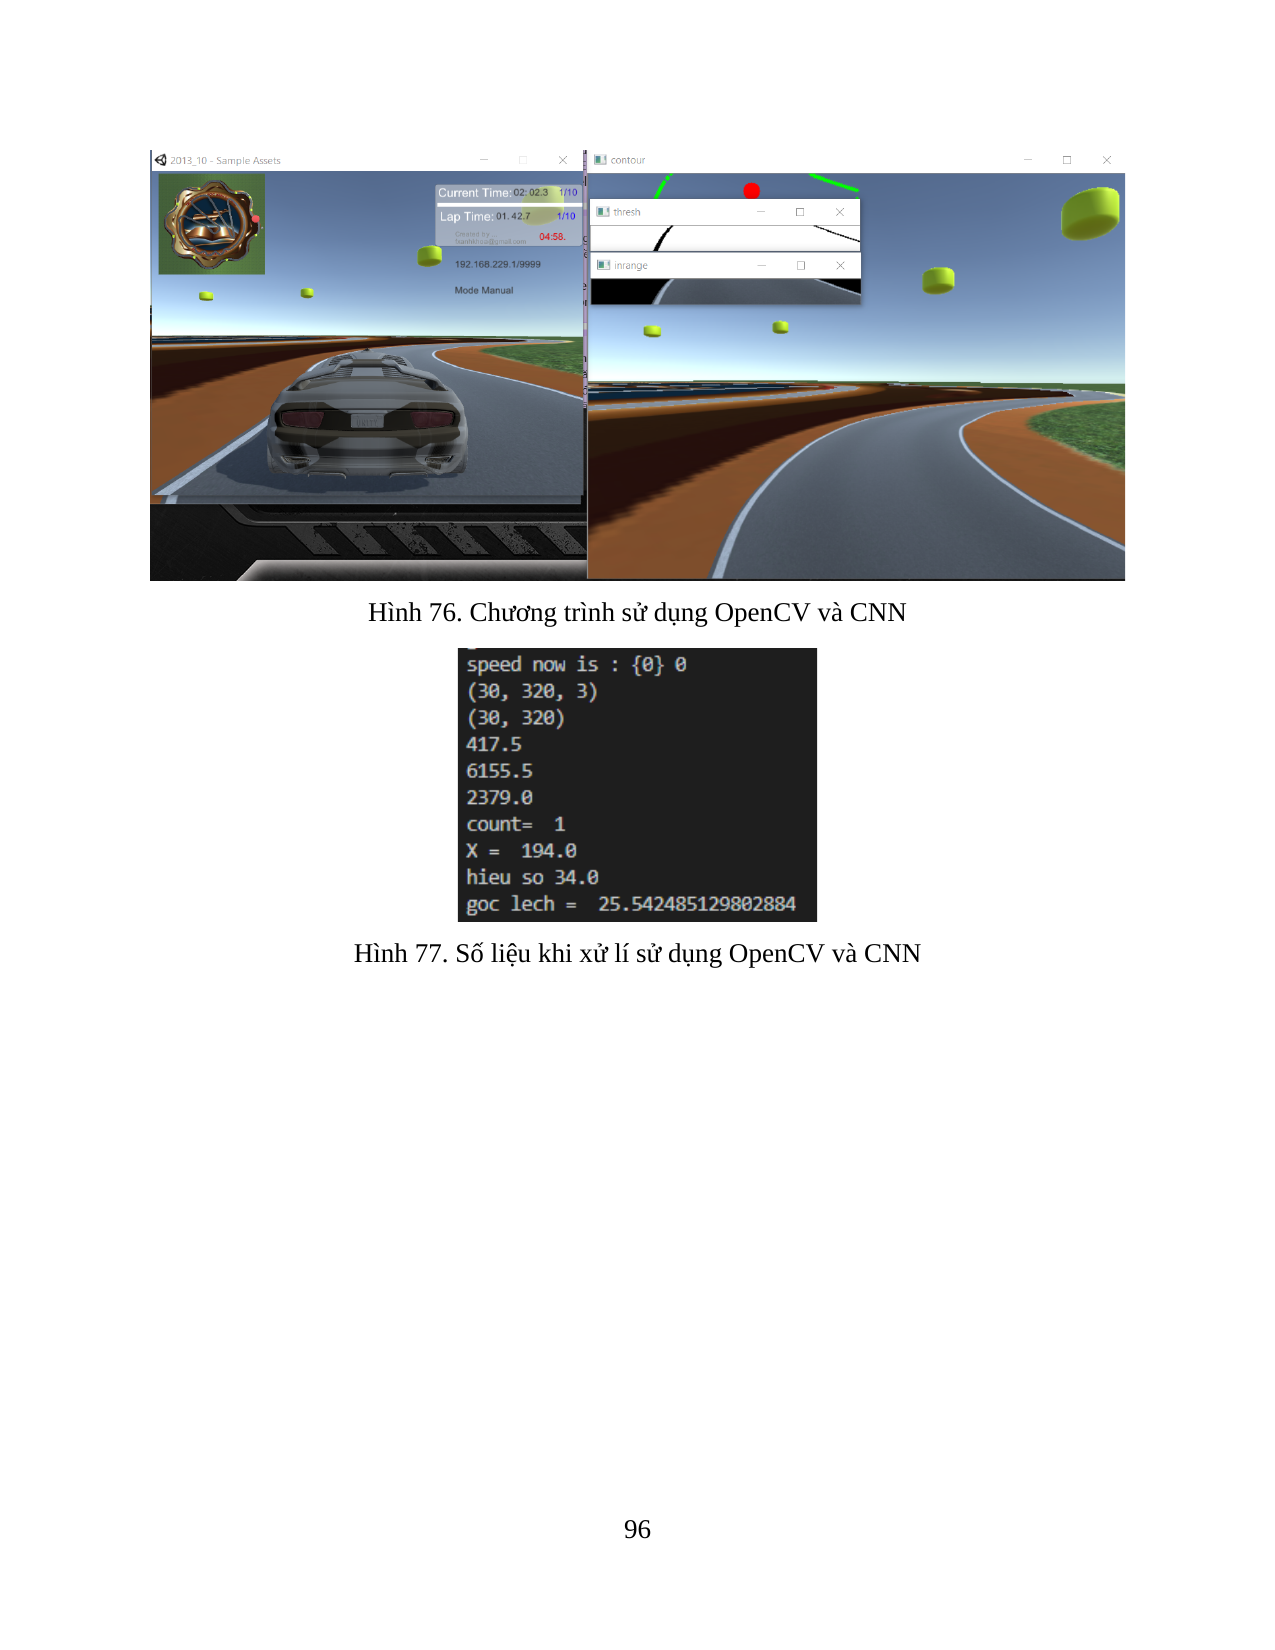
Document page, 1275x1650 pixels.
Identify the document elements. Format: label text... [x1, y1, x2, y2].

text Hình 77. Số liệu khi xử lí sử dụng OpenCV và CNN [150, 937, 1125, 968]
picture [150, 150, 1125, 581]
text Hình 76. Chương trình sử dụng OpenCV và CNN [150, 596, 1125, 628]
picture [457, 648, 818, 922]
